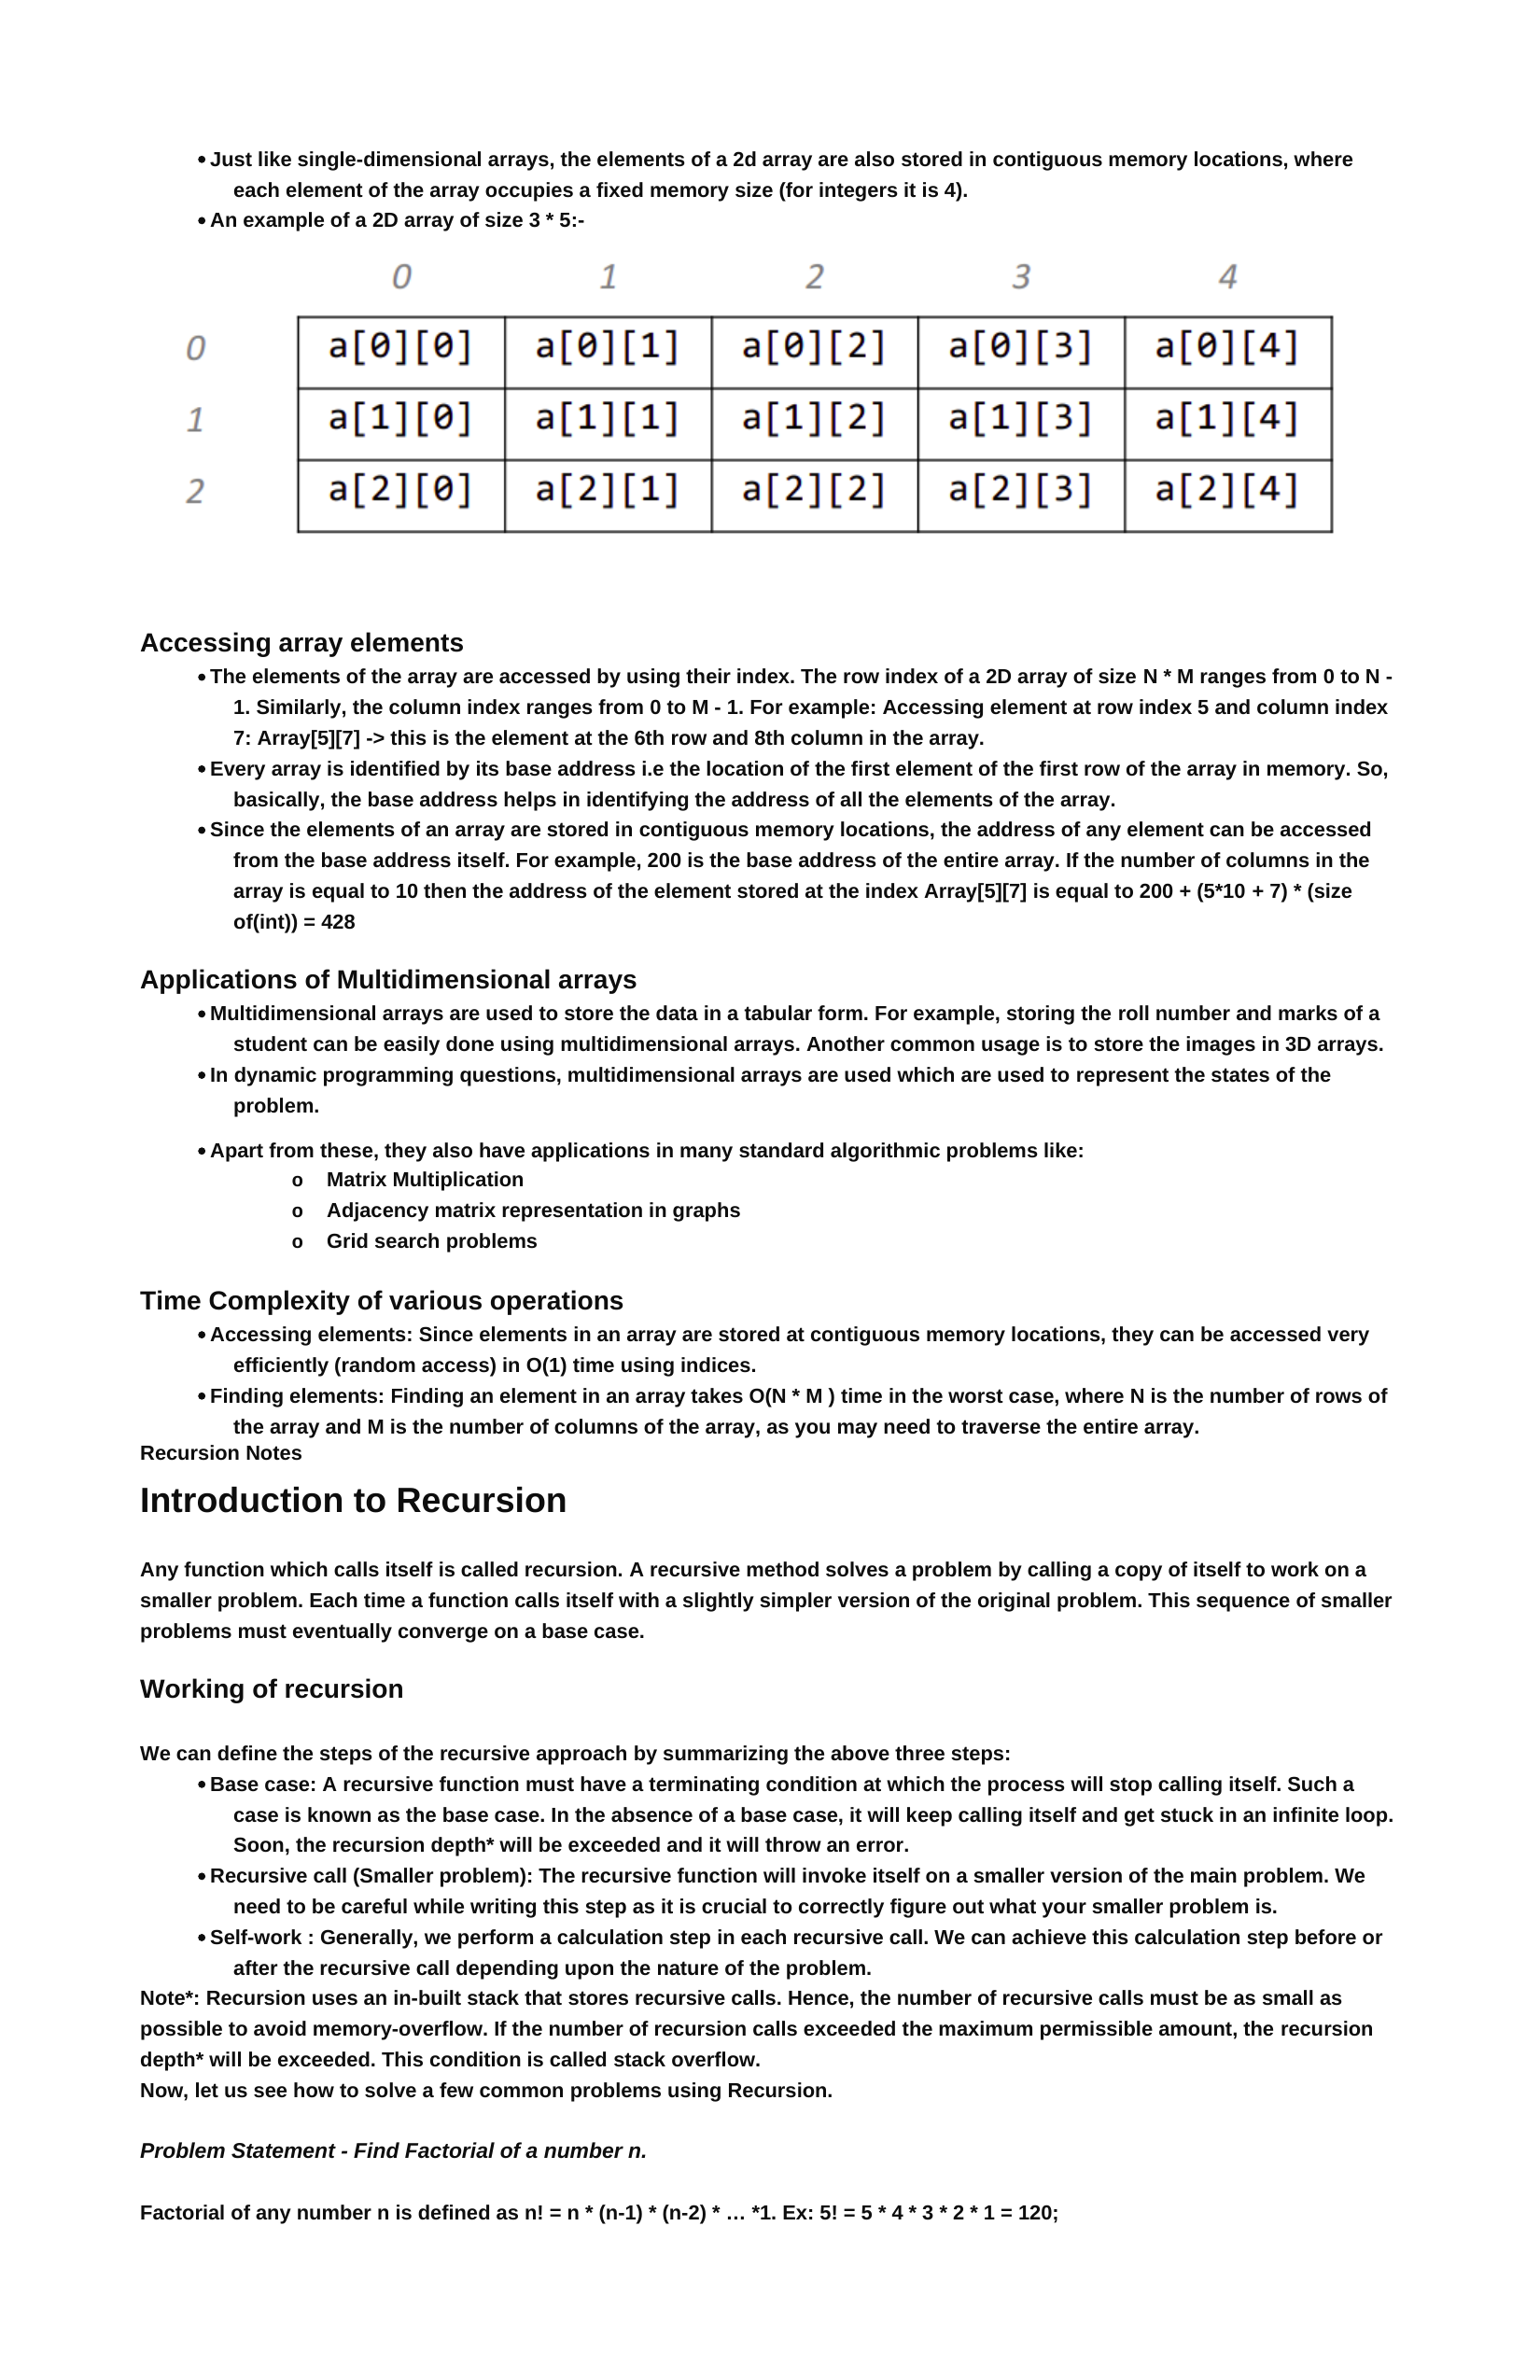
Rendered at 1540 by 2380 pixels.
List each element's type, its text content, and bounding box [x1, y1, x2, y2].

list Apart from these, they also have applications in many standard algorithmic problems like: [198, 1131, 1400, 1162]
text Time Complexity of various operations [140, 1285, 1400, 1315]
list Since the elements of an array are stored in contiguous memory locations, the address of any element can be accessed from the base address itself. For example, 200 is the base address of the entire array. If the number of columns in the array is equal to 10 then the address of the element stored at the index Array[5][7] is equal to 200 + (5*10 + 7) * (size of(int)) = 428 [198, 811, 1400, 933]
text We can define the steps of the recursive approach by summarizing the above three steps: [140, 1703, 1400, 1765]
list Recursive call (Smaller problem): The recursive function will invoke itself on a smaller version of the main problem. We need to be careful while writing this step as it is crucial to correctly figure out what your smaller problem is. [198, 1856, 1400, 1918]
text Factorial of any number n is defined as n! = n * (n-1) * (n-2) * … *1. Ex: 5! = 5 * 4 * 3 * 2 * 1 = 120; [140, 2193, 1400, 2224]
subtitle Problem Statement - Find Factorial of a number n. [140, 2133, 1400, 2163]
list An example of a 2D array of size 3 * 5:- [198, 202, 1400, 231]
text Note*: Recursion uses an in-built stack that stores recursive calls. Hence, the number of recursive calls must be as small as possible to avoid memory-overflow. If the number of recursion calls exceeded the maximum permissible amount, the recursion depth* will be exceeded. This condition is called stack overflow. [140, 1980, 1400, 2071]
text Accessing array elements [140, 627, 1400, 658]
list The elements of the array are accessed by using their index. The row index of a 2D array of size N * M ranges from 0 to N - 1. Similarly, the column index ranges from 0 to M - 1. For example: Accessing element at row index 5 and column index 7: Array[5][7] -> this is the element at the 6th row and 8th column in the array. [198, 658, 1400, 749]
picture [140, 231, 1400, 596]
text Any function which calls itself is called recursion. A recursive method solves a problem by calling a copy of itself to work on a smaller problem. Each time a function calls itself with a slightly simpler version of the original problem. This sequence of smaller problems must eventually converge on a base case. [140, 1550, 1400, 1643]
text Applications of Multidimensional arrays [140, 964, 1400, 995]
subtitle Working of recursion [140, 1673, 1400, 1703]
subtitle Introduction to Recursion [140, 1479, 1400, 1519]
list Base case: A recursive function must have a terminating condition at which the process will stop calling itself. Such a case is known as the base case. In the absence of a base case, it will keep calling itself and get stuck in an infinite loop. Soon, the recursion depth* will be exceeded and it will throw an error. [198, 1765, 1400, 1856]
text Now, let us see how to solve a few common problems using Recursion. [140, 2071, 1400, 2102]
list Self-work : Generally, we perform a calculation step in each recursive call. We can achieve this calculation step before or after the recursive call depending upon the nature of the problem. [198, 1918, 1400, 1980]
list Just like single-dimensional arrays, the elements of a 2d array are also stored in contiguous memory locations, where each element of the array occupies a fixed memory size (for integers it is 4). [198, 140, 1400, 202]
list Every array is identified by its base address i.e the location of the first element of the first row of the array in memory. So, basically, the base address helps in identifying the address of all the elements of the array. [198, 749, 1400, 811]
list In dynamic programming questions, multidimensional arrays are used which are used to represent the states of the problem. [198, 1056, 1400, 1117]
list Matrix Multiplication [291, 1162, 1400, 1193]
list Grid search problems [291, 1224, 1400, 1254]
list Accessing elements: Since elements in an array are stored at contiguous memory locations, they can be accessed very efficiently (random access) in O(1) time using indices. [198, 1315, 1400, 1377]
text Recursion Notes [140, 1438, 1400, 1464]
list Finding elements: Finding an element in an array takes O(N * M ) time in the worst case, where N is the number of rows of the array and M is the number of columns of the array, as you may need to traverse the entire array. [198, 1377, 1400, 1438]
list Adjacency matrix representation in graphs [291, 1193, 1400, 1224]
list Multidimensional arrays are used to store the data in a tabular form. For example, storing the roll number and marks of a student can be easily done using multidimensional arrays. Another common usage is to store the images in 3D arrays. [198, 995, 1400, 1056]
